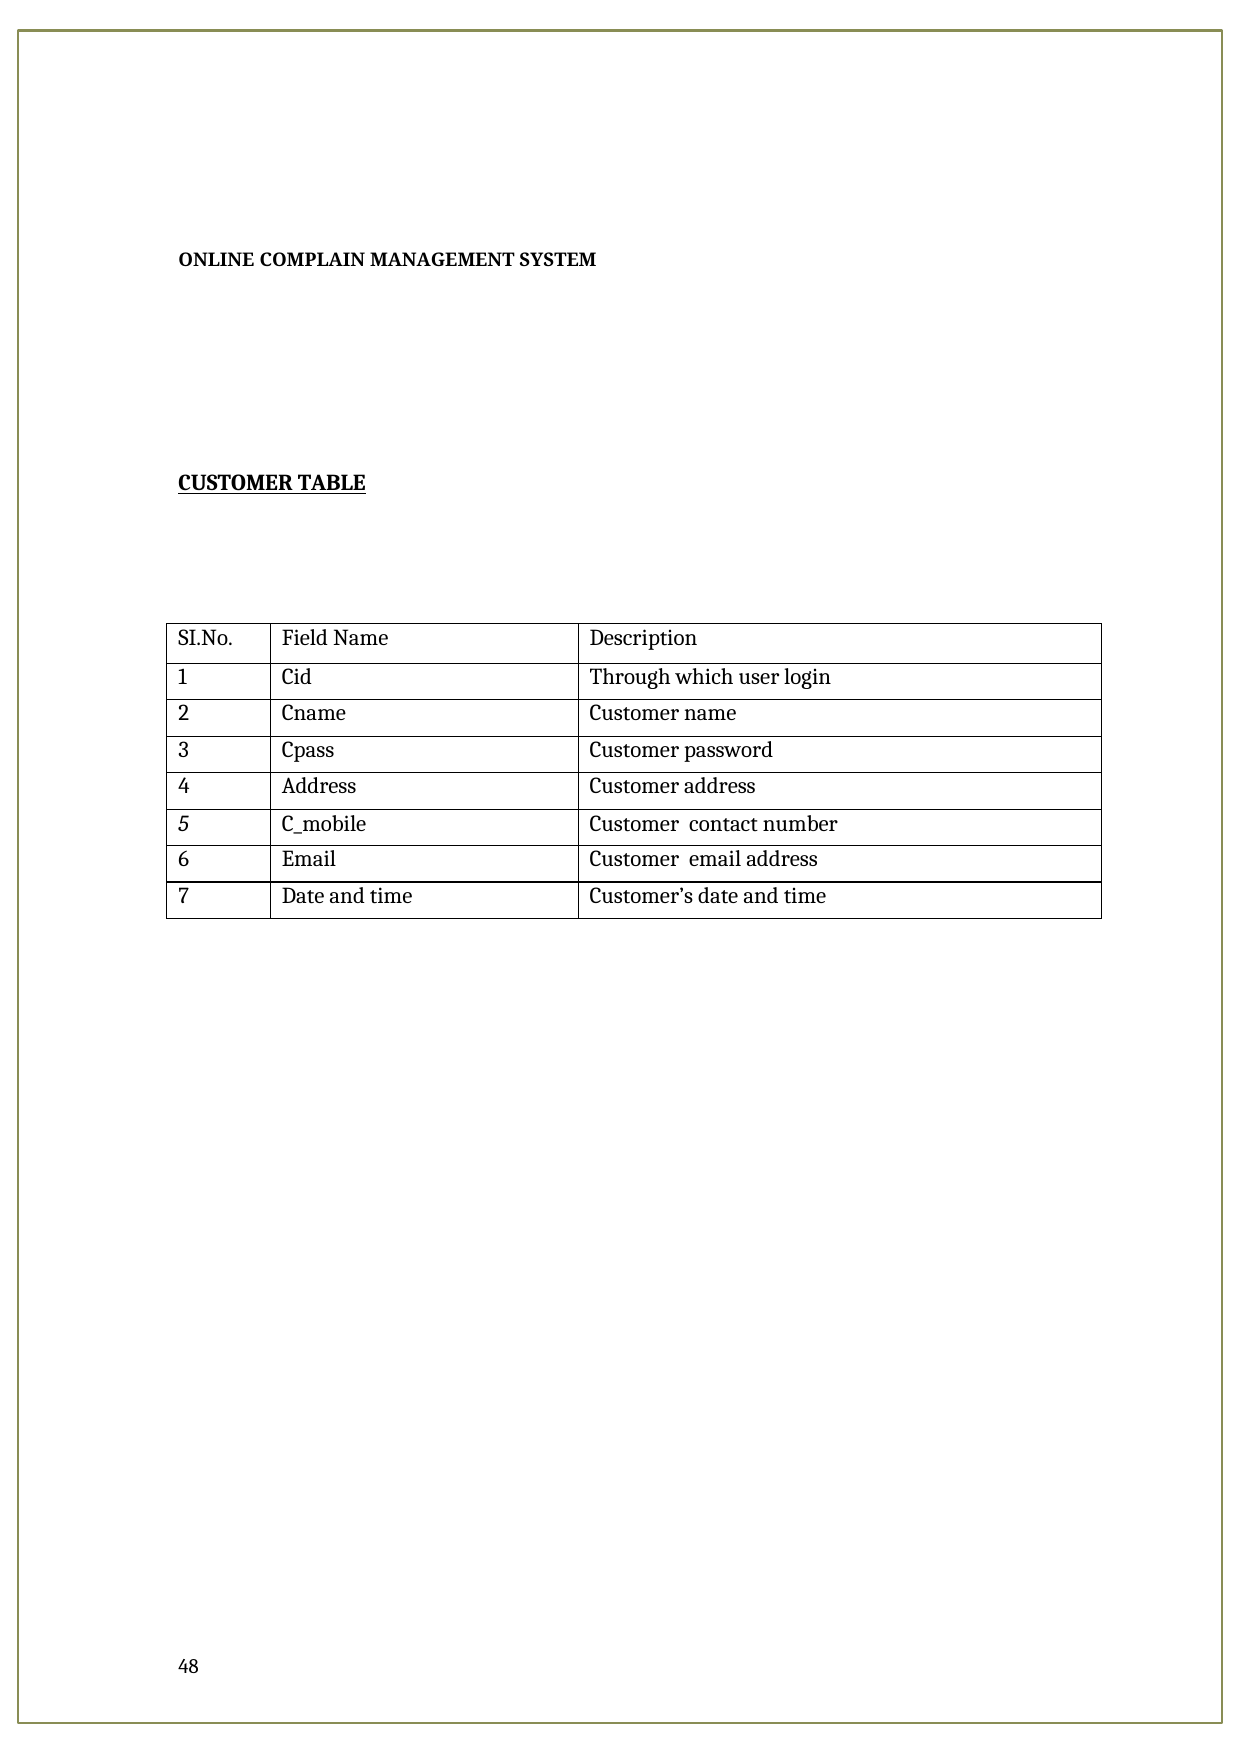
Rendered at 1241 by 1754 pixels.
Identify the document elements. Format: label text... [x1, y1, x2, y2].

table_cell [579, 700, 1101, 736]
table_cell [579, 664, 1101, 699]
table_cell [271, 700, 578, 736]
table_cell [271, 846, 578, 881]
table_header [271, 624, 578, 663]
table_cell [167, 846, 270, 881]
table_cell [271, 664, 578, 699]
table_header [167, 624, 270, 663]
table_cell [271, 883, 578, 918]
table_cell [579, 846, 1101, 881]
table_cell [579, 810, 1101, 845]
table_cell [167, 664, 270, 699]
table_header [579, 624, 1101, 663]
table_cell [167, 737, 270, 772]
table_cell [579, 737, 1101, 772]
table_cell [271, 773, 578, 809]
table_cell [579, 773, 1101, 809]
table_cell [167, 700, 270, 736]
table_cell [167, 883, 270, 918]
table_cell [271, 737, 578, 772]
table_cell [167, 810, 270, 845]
text CUSTOMER TABLE [178, 470, 1090, 497]
list ONLINE COMPLAIN MANAGEMENT SYSTEM [178, 247, 1090, 272]
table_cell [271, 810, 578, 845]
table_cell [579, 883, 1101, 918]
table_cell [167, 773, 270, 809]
